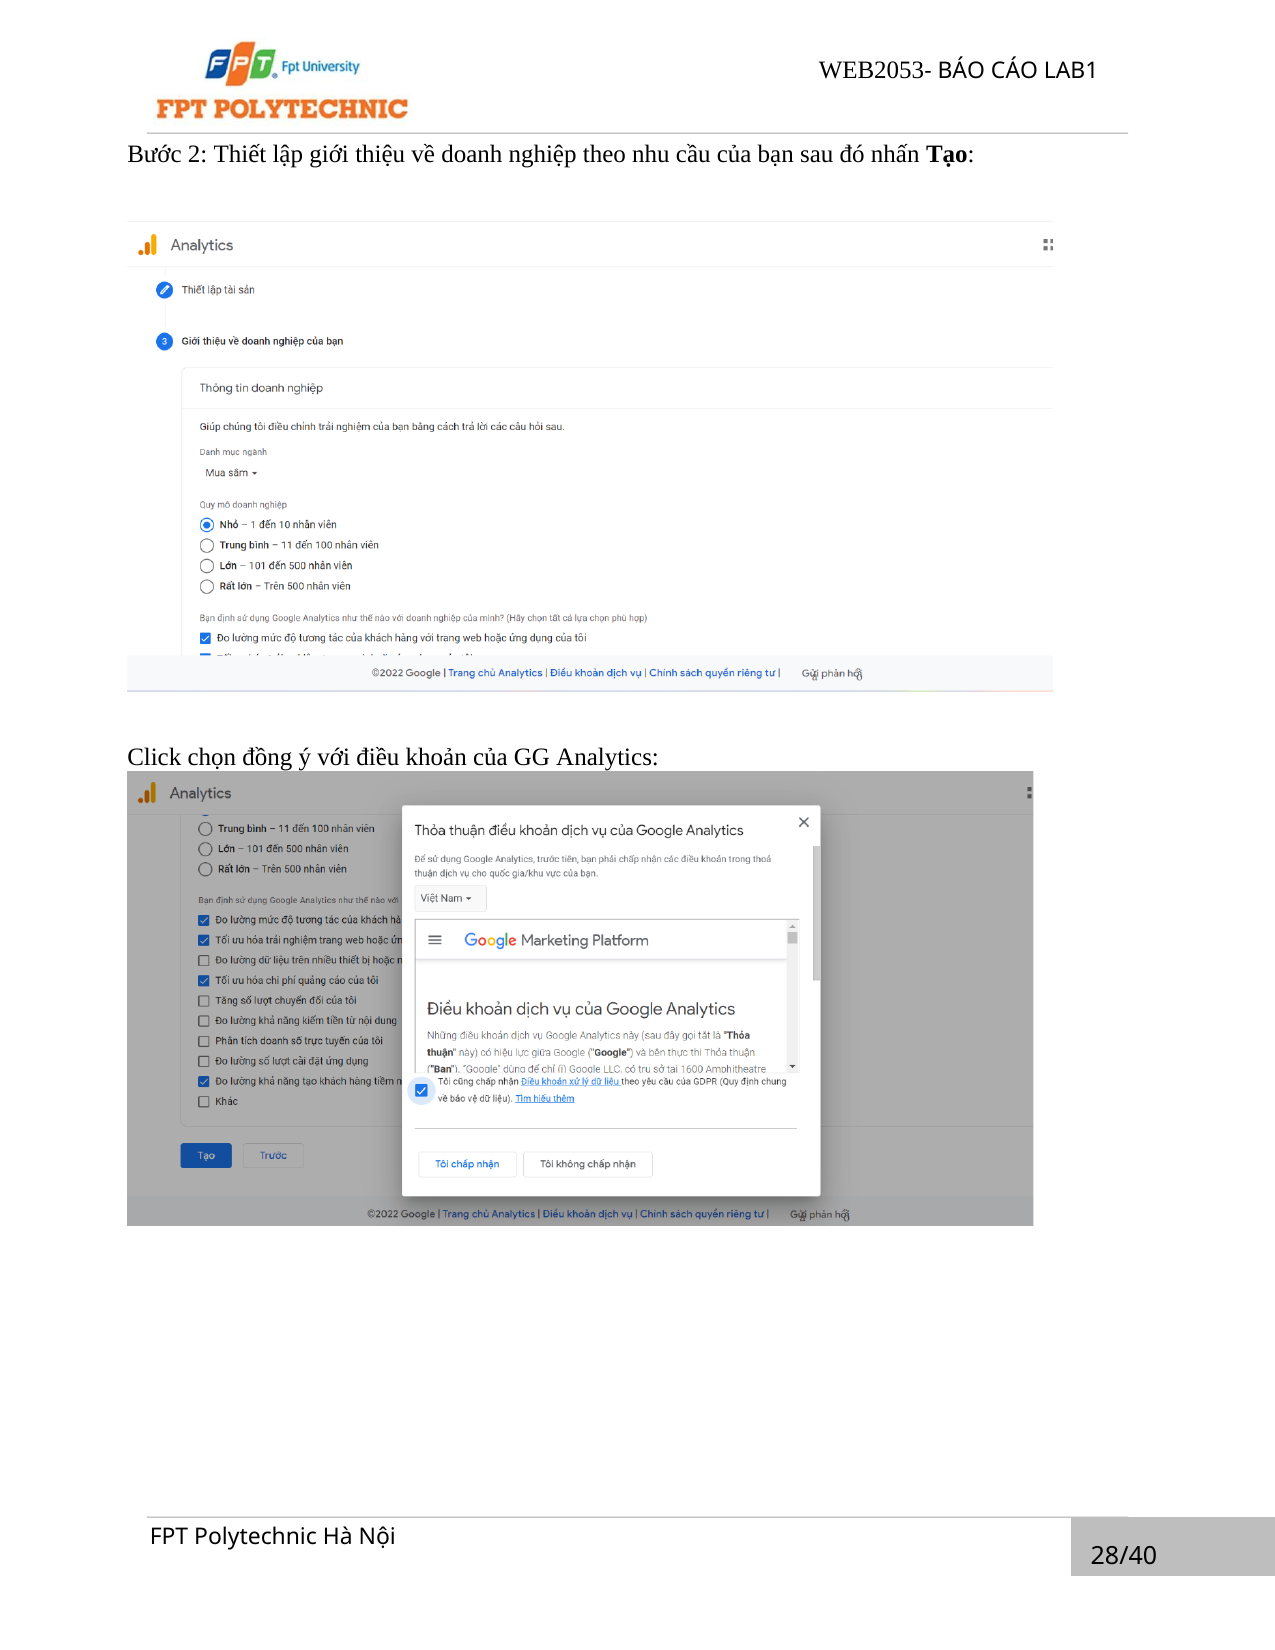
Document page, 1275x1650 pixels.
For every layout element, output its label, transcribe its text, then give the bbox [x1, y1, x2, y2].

picture [153, 37, 412, 126]
text Click chọn đồng ý với điều khoản của GG Analytics: [127, 742, 1148, 771]
picture [1071, 1517, 1275, 1576]
picture [127, 219, 1053, 692]
picture [127, 771, 1034, 1226]
text Bước 2: Thiết lập giới thiệu về doanh nghiệp theo nhu cầu của bạn sau đó nhấn Tạo: [127, 139, 1148, 168]
